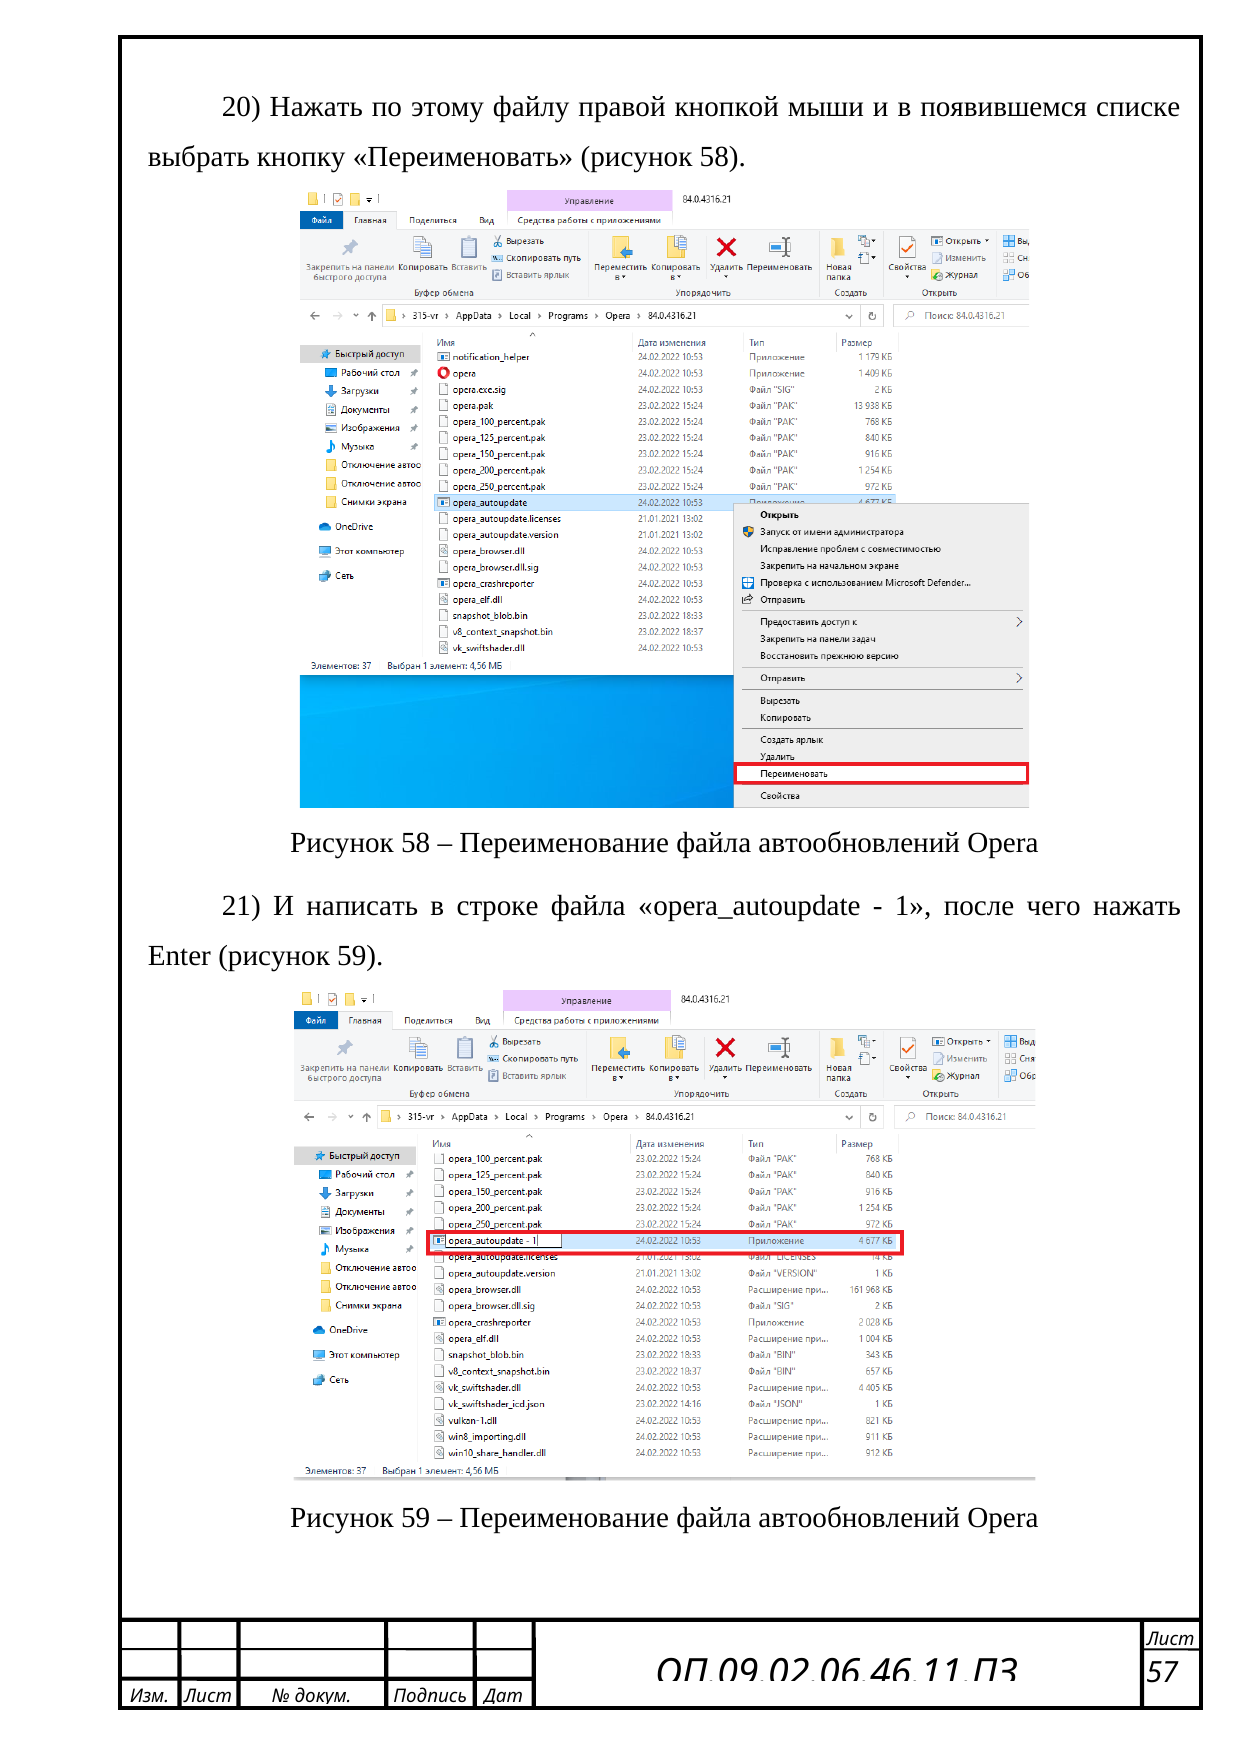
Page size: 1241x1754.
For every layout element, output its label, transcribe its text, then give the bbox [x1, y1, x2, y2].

text 20) Нажать по этому файлу правой кнопкой мыши и в появившемся списке выбрать кнопку «Переименовать» (рисунок 58). [148, 89, 1181, 172]
picture [293, 988, 1036, 1484]
text Рисунок 59 – Переименование файла автообновлений Opera [148, 1500, 1181, 1534]
picture [299, 189, 1030, 808]
text 21) И написать в строке файла «opera_autoupdate - 1», после чего нажать Enter (рисунок 59). [148, 888, 1181, 971]
text Рисунок 58 – Переименование файла автообновлений Opera [148, 825, 1181, 858]
